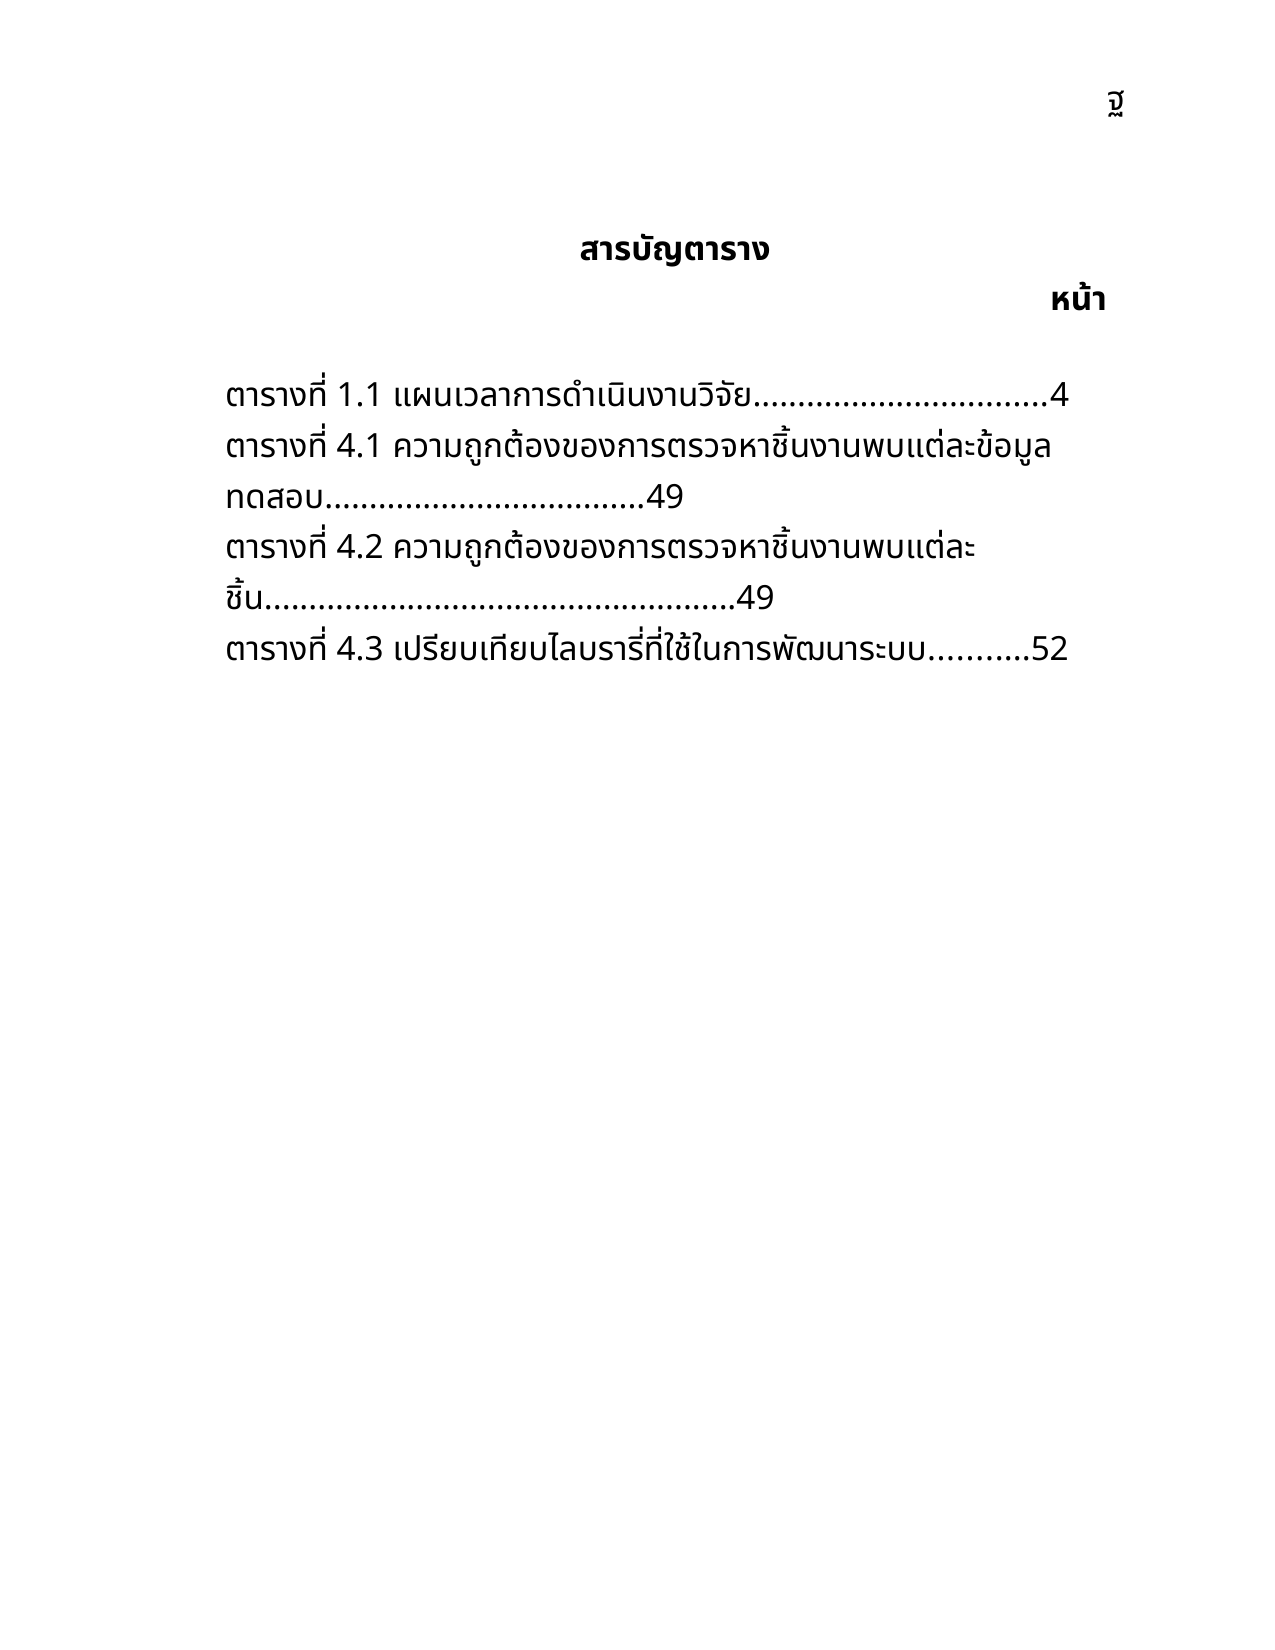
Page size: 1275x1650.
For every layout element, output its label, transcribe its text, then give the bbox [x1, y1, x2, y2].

text ตารางที่ 1.1 แผนเวลาการดำเนินงานวิจัย 4 [225, 371, 1125, 422]
text ตารางที่ 4.3 เปรียบเทียบไลบรารี่ที่ใช้ในการพัฒนาระบบ ...52 [225, 624, 1125, 675]
text หน้า [225, 275, 1125, 326]
text ตารางที่ 4.2 ความถูกต้องของการตรวจหาชิ้นงานพบแต่ละชิ้น.....................................................49 [225, 523, 1125, 624]
text ตารางที่ 4.1 ความถูกต้องของการตรวจหาชิ้นงานพบแต่ละข้อมูลทดสอบ....................................49 [225, 422, 1125, 523]
text สารบัญตาราง [225, 225, 1125, 275]
